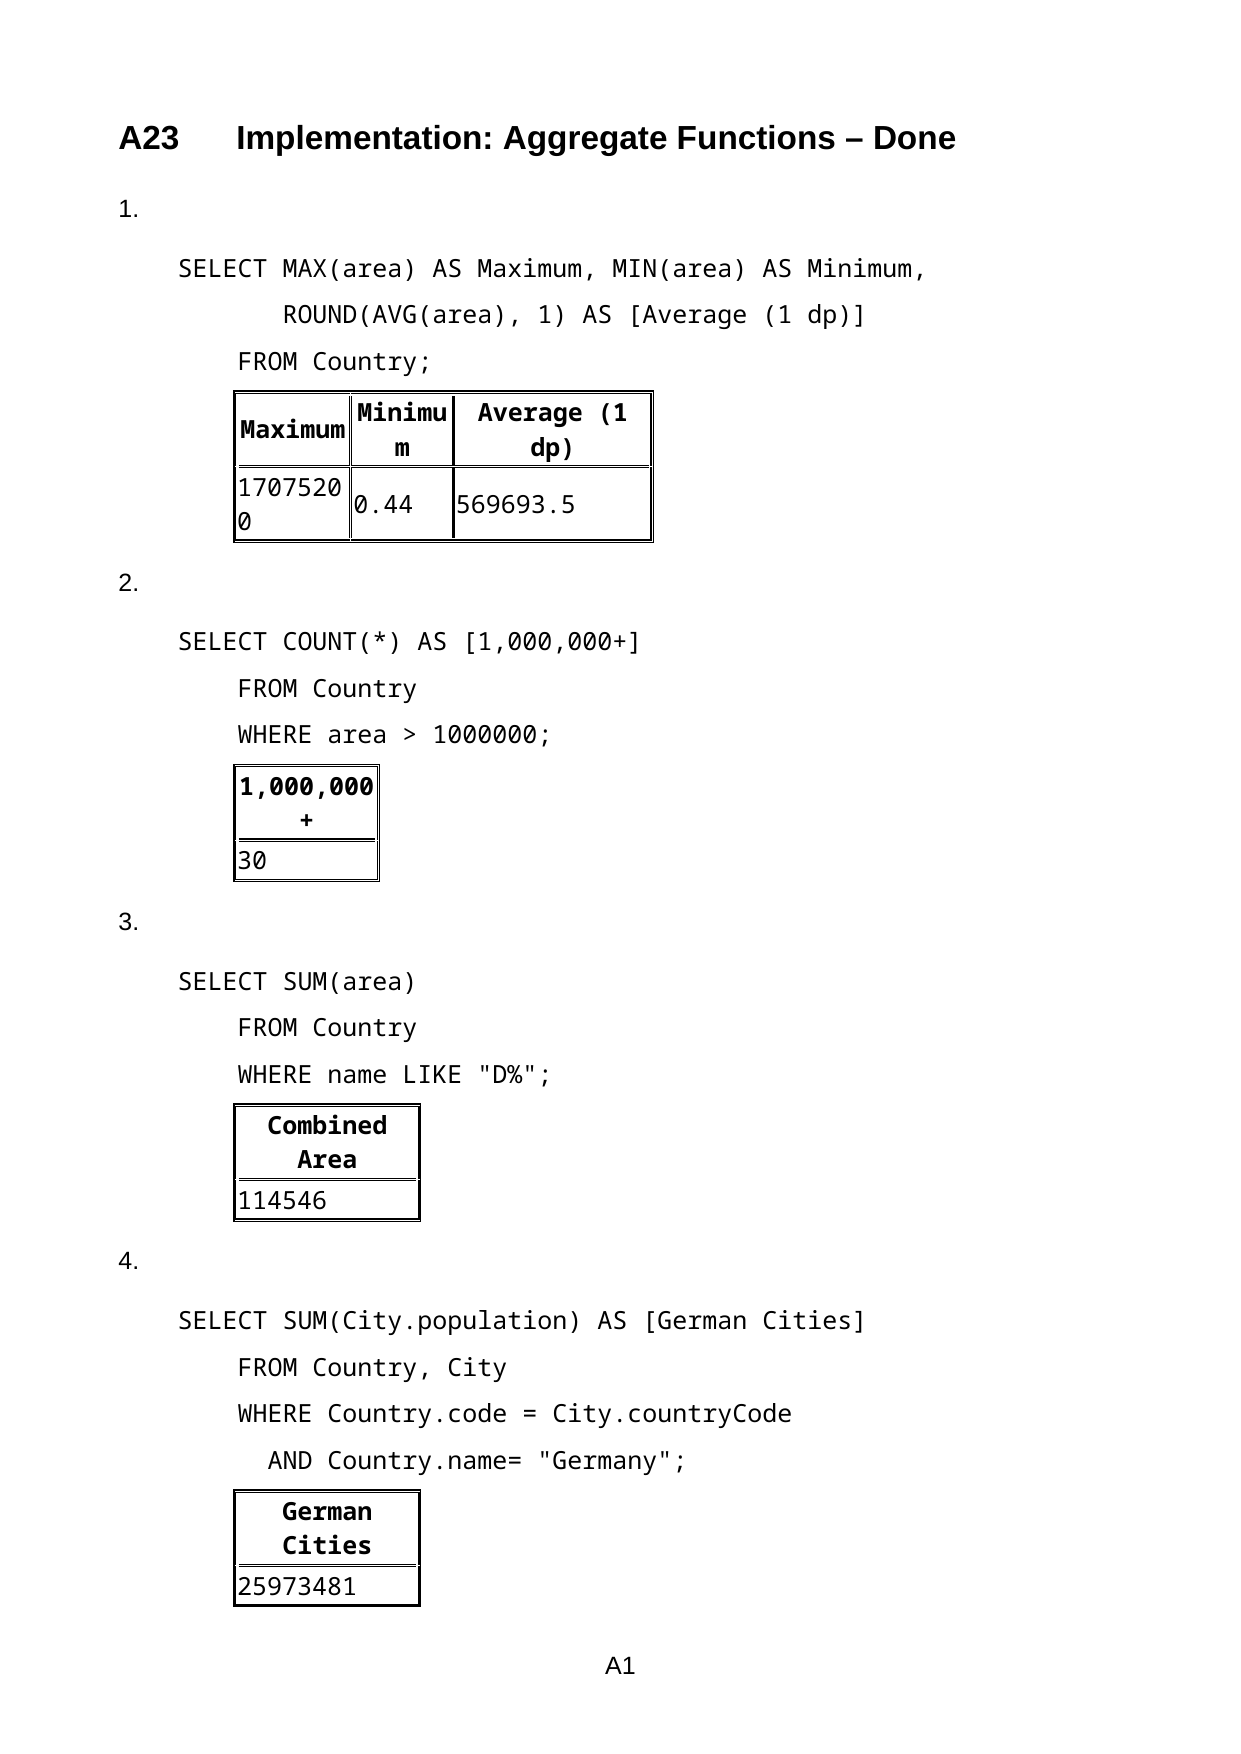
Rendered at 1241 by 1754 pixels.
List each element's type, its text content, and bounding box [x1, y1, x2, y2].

text SELECT MAX(area) AS Maximum, MIN(area) AS Minimum, [177, 251, 1122, 285]
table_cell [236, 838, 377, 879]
text FROM Country, City [177, 1349, 1122, 1383]
text WHERE area > 1000000; [118, 717, 1122, 751]
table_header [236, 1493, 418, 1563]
text FROM Country [118, 671, 1122, 705]
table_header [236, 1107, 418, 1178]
text WHERE Country.code = City.countryCode [177, 1396, 1122, 1430]
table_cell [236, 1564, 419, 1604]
text FROM Country [177, 1010, 1122, 1044]
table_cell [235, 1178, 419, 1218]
text FROM Country; [177, 344, 1122, 378]
text AND Country.name= "Germany"; [177, 1442, 1122, 1477]
text SELECT COUNT(*) AS [1,000,000+] [118, 624, 1122, 658]
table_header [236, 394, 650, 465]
text ROUND(AVG(area), 1) AS [Average (1 dp)] [177, 297, 1122, 331]
text SELECT SUM(area) [177, 963, 1122, 997]
text WHERE name LIKE "D%"; [177, 1057, 1122, 1091]
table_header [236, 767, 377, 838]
subtitle Implementation: Aggregate Functions – Done [118, 118, 1122, 157]
text SELECT SUM(City.population) AS [German Cities] [177, 1303, 1122, 1337]
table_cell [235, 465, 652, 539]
